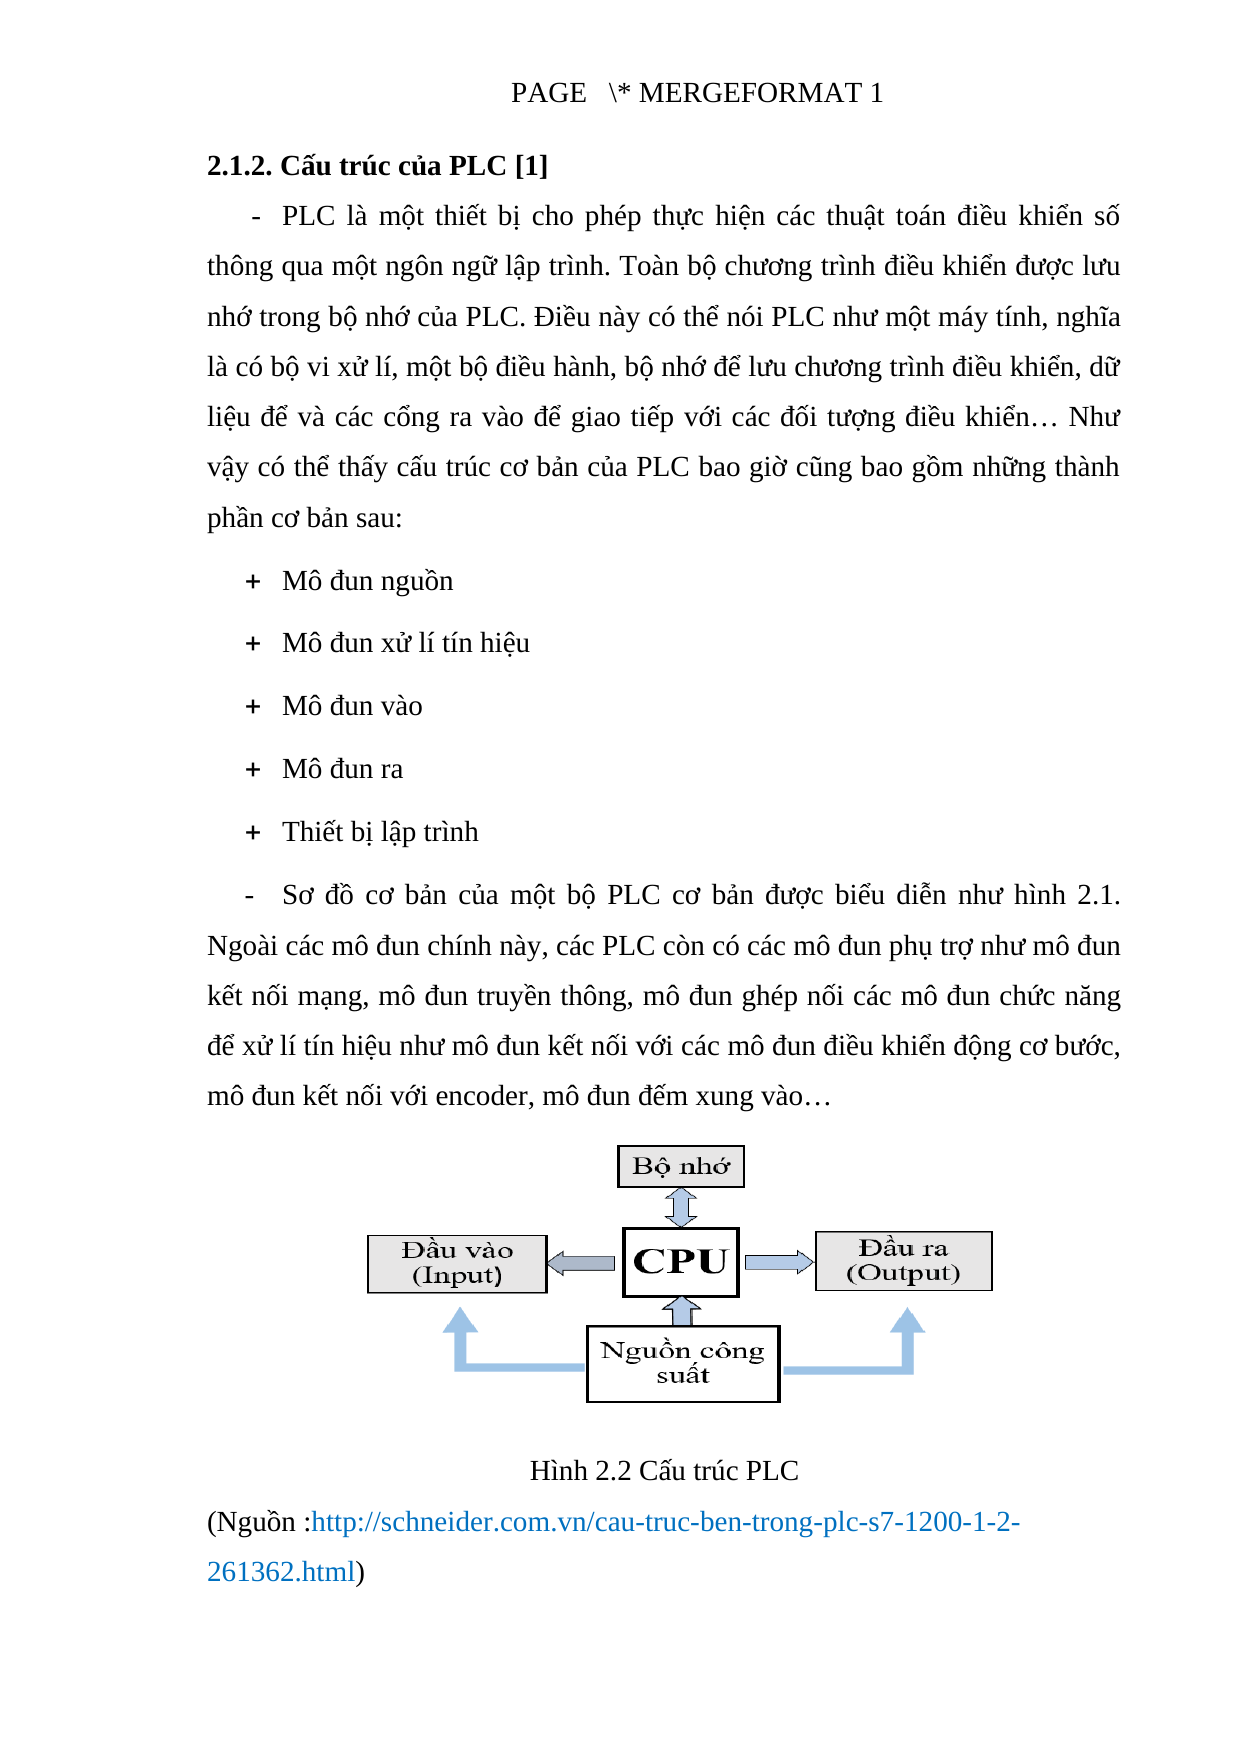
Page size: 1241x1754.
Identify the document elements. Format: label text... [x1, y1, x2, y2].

list Mô đun nguồn [244, 563, 1122, 596]
list Mô đun xử lí tín hiệu [244, 626, 1122, 659]
picture [351, 1141, 998, 1412]
list Mô đun ra [244, 751, 1122, 785]
list Mô đun vào [244, 688, 1122, 722]
text (Nguồn :http://schneider.com.vn/cau-truc-ben-trong-plc-s7-1200-1-2-261362.html) [207, 1504, 1122, 1587]
list PLC là một thiết bị cho phép thực hiện các thuật toán điều khiển số thông qua một ngôn ngữ lập trình. Toàn bộ chương trình điều khiển được lưu nhớ trong bộ nhớ của PLC. Điều này có thể nói PLC như một máy tính, nghĩa là có bộ vi xử lí, một bộ điều hành, bộ nhớ để lưu chương trình điều khiển, dữ liệu để và các cổng ra vào để giao tiếp với các đối tượng điều khiển… Như vậy có thể thấy cấu trúc cơ bản của PLC bao giờ cũng bao gồm những thành phần cơ bản sau: [207, 198, 1122, 533]
list Sơ đồ cơ bản của một bộ PLC cơ bản được biểu diễn như hình 2.1. Ngoài các mô đun chính này, các PLC còn có các mô đun phụ trợ như mô đun kết nối mạng, mô đun truyền thông, mô đun ghép nối các mô đun chức năng để xử lí tín hiệu như mô đun kết nối với các mô đun điều khiển động cơ bước, mô đun kết nối với encoder, mô đun đếm xung vào… [207, 877, 1122, 1112]
text Hình 2.2 Cấu trúc PLC [207, 1453, 1122, 1487]
list Thiết bị lập trình [244, 814, 1122, 848]
text Cấu trúc của PLC [1] [207, 148, 1122, 181]
